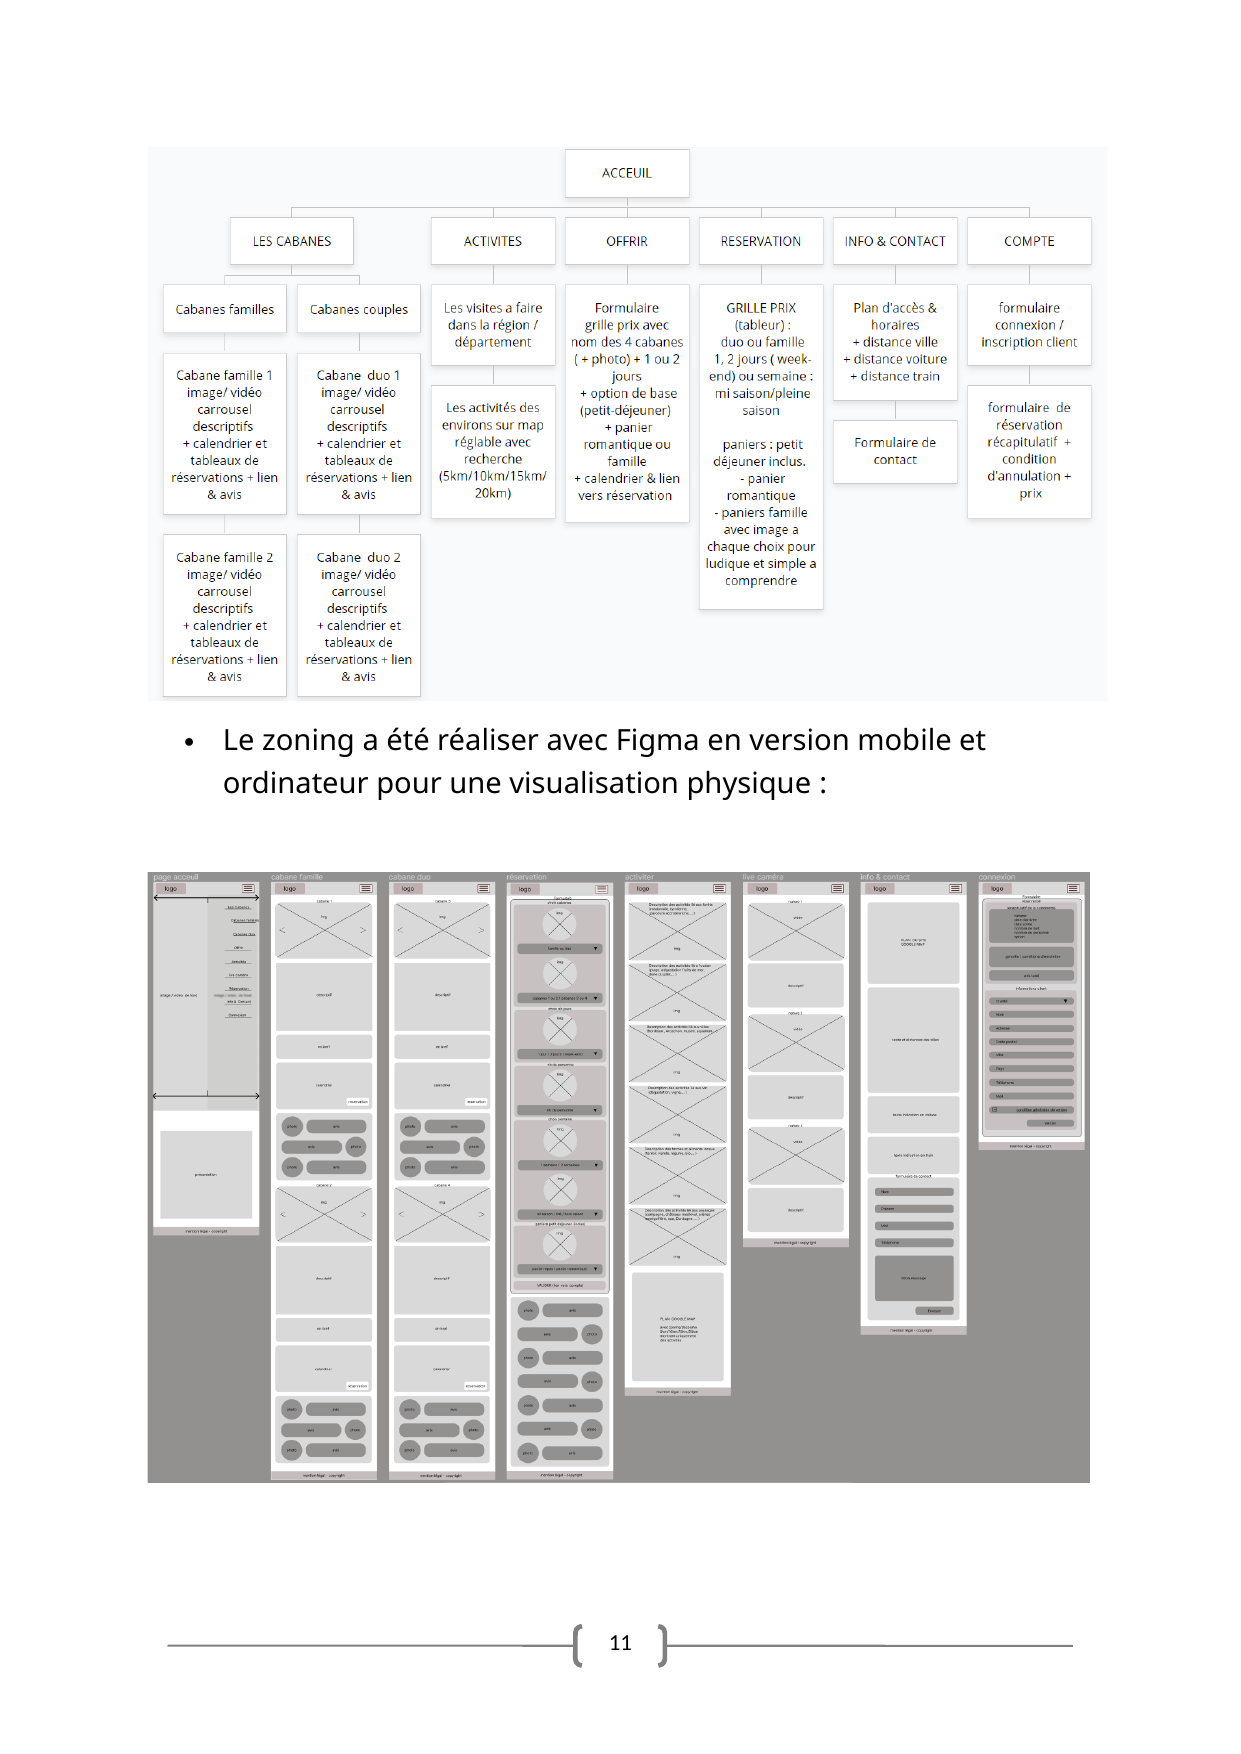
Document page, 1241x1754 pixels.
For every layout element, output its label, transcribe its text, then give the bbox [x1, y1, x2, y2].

picture [147, 872, 1090, 1483]
list Le zoning a été réaliser avec Figma en version mobile et ordinateur pour une visualisation physique : [185, 719, 1093, 802]
picture [147, 147, 1108, 701]
